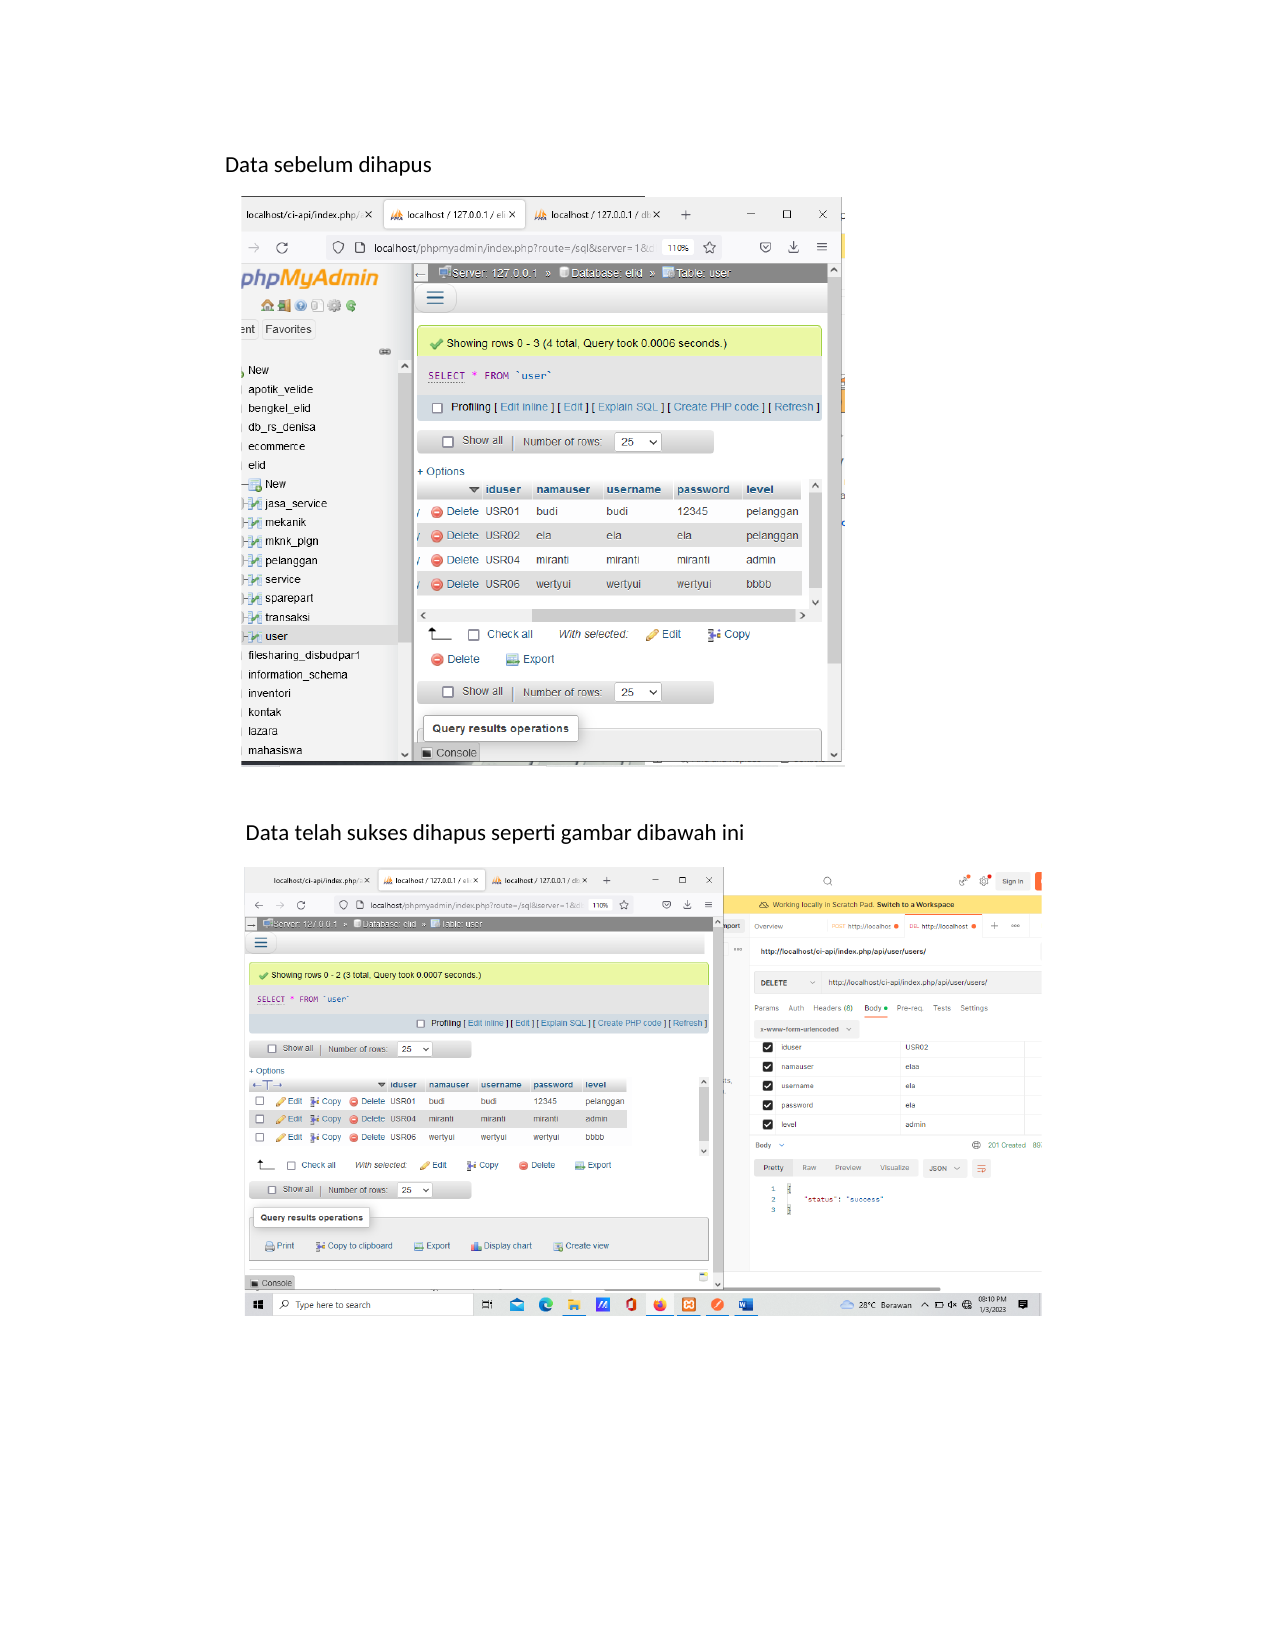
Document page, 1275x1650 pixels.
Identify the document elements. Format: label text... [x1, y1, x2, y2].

text Data sebelum dihapus [150, 150, 1125, 178]
list Data telah sukses dihapus seperti gambar dibawah ini [225, 818, 1125, 846]
picture [241, 196, 845, 767]
picture [244, 867, 1042, 1316]
